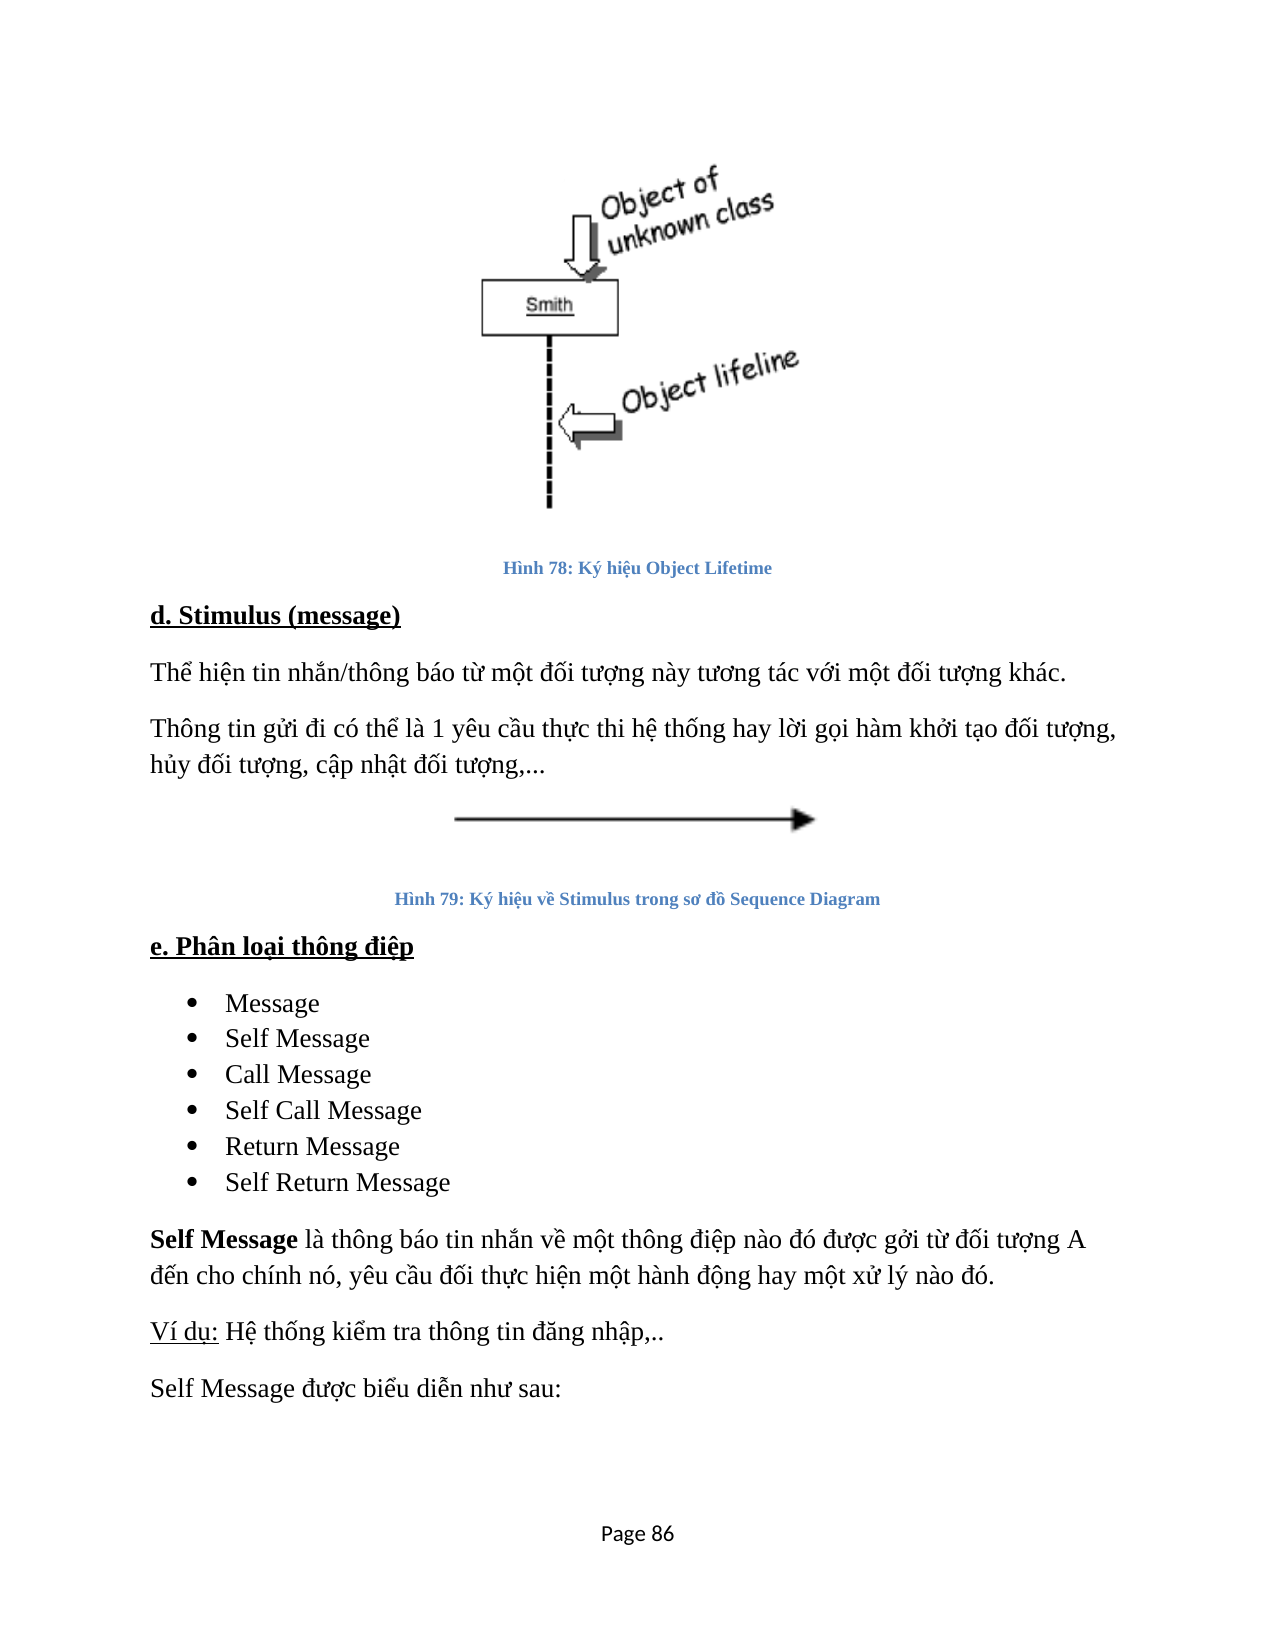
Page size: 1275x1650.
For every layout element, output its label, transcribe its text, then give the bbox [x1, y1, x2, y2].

text e. Phân loại thông điệp [150, 930, 1125, 961]
list Self Return Message [187, 1166, 1125, 1198]
text Hình 78: Ký hiệu Object Lifetime [150, 557, 1125, 578]
picture [461, 150, 814, 532]
text Ví dụ: Hệ thống kiểm tra thông tin đăng nhập,.. [150, 1315, 1125, 1347]
list Self Call Message [187, 1094, 1125, 1126]
list Self Message [187, 1023, 1125, 1054]
text Self Message được biểu diễn như sau: [150, 1372, 1125, 1403]
text Self Message là thông báo tin nhắn về một thông điệp nào đó được gởi từ đối tượng A đến cho chính nó, yêu cầu đối thực hiện một hành động hay một xử lý nào đó. [150, 1223, 1125, 1290]
list Call Message [187, 1058, 1125, 1090]
picture [454, 804, 821, 863]
list Message [187, 987, 1125, 1018]
list Return Message [187, 1130, 1125, 1162]
text Thông tin gửi đi có thể là 1 yêu cầu thực thi hệ thống hay lời gọi hàm khởi tạo đối tượng, hủy đối tượng, cập nhật đối tượng,... [150, 712, 1125, 779]
text d. Stimulus (message) [150, 599, 1125, 630]
text Thể hiện tin nhắn/thông báo từ một đối tượng này tương tác với một đối tượng khác. [150, 656, 1125, 687]
text Hình 79: Ký hiệu về Stimulus trong sơ đồ Sequence Diagram [150, 888, 1125, 909]
